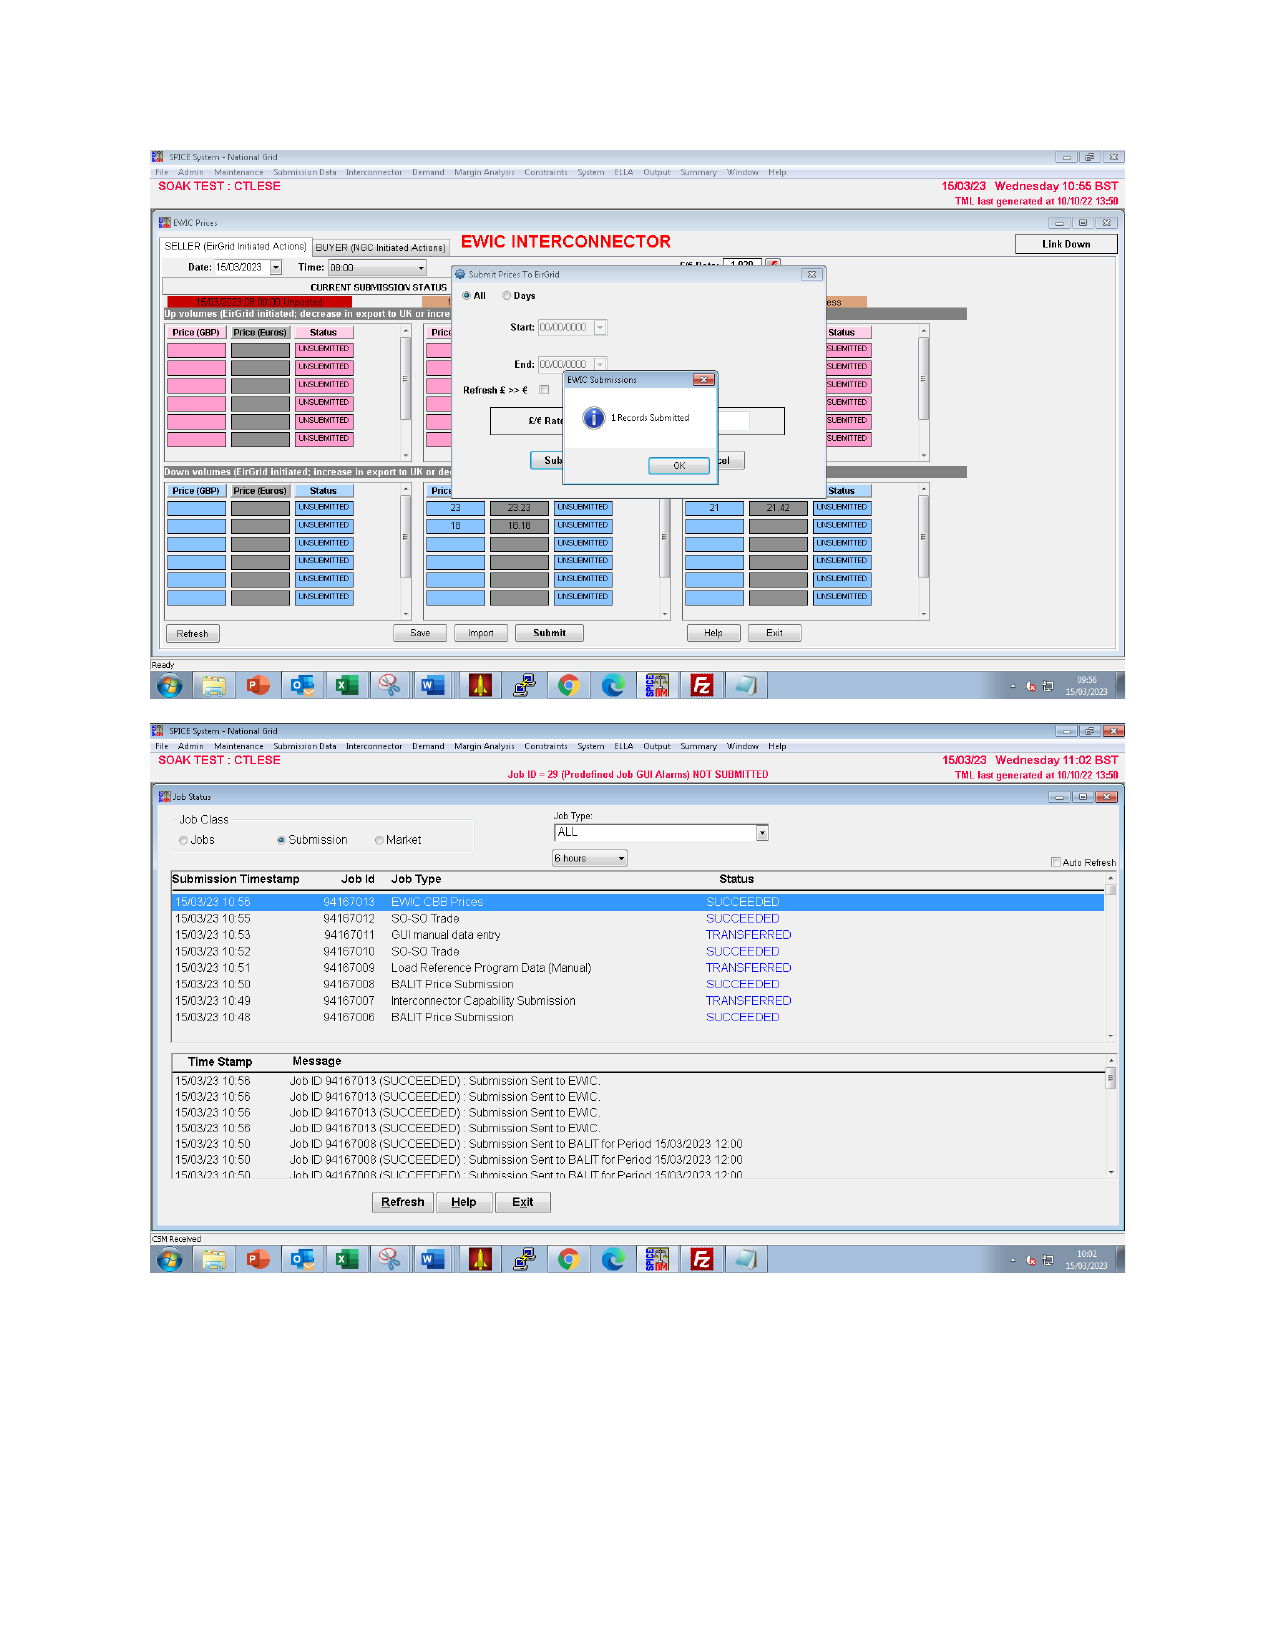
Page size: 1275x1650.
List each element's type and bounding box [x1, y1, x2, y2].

picture [150, 150, 1125, 699]
picture [150, 723, 1125, 1273]
